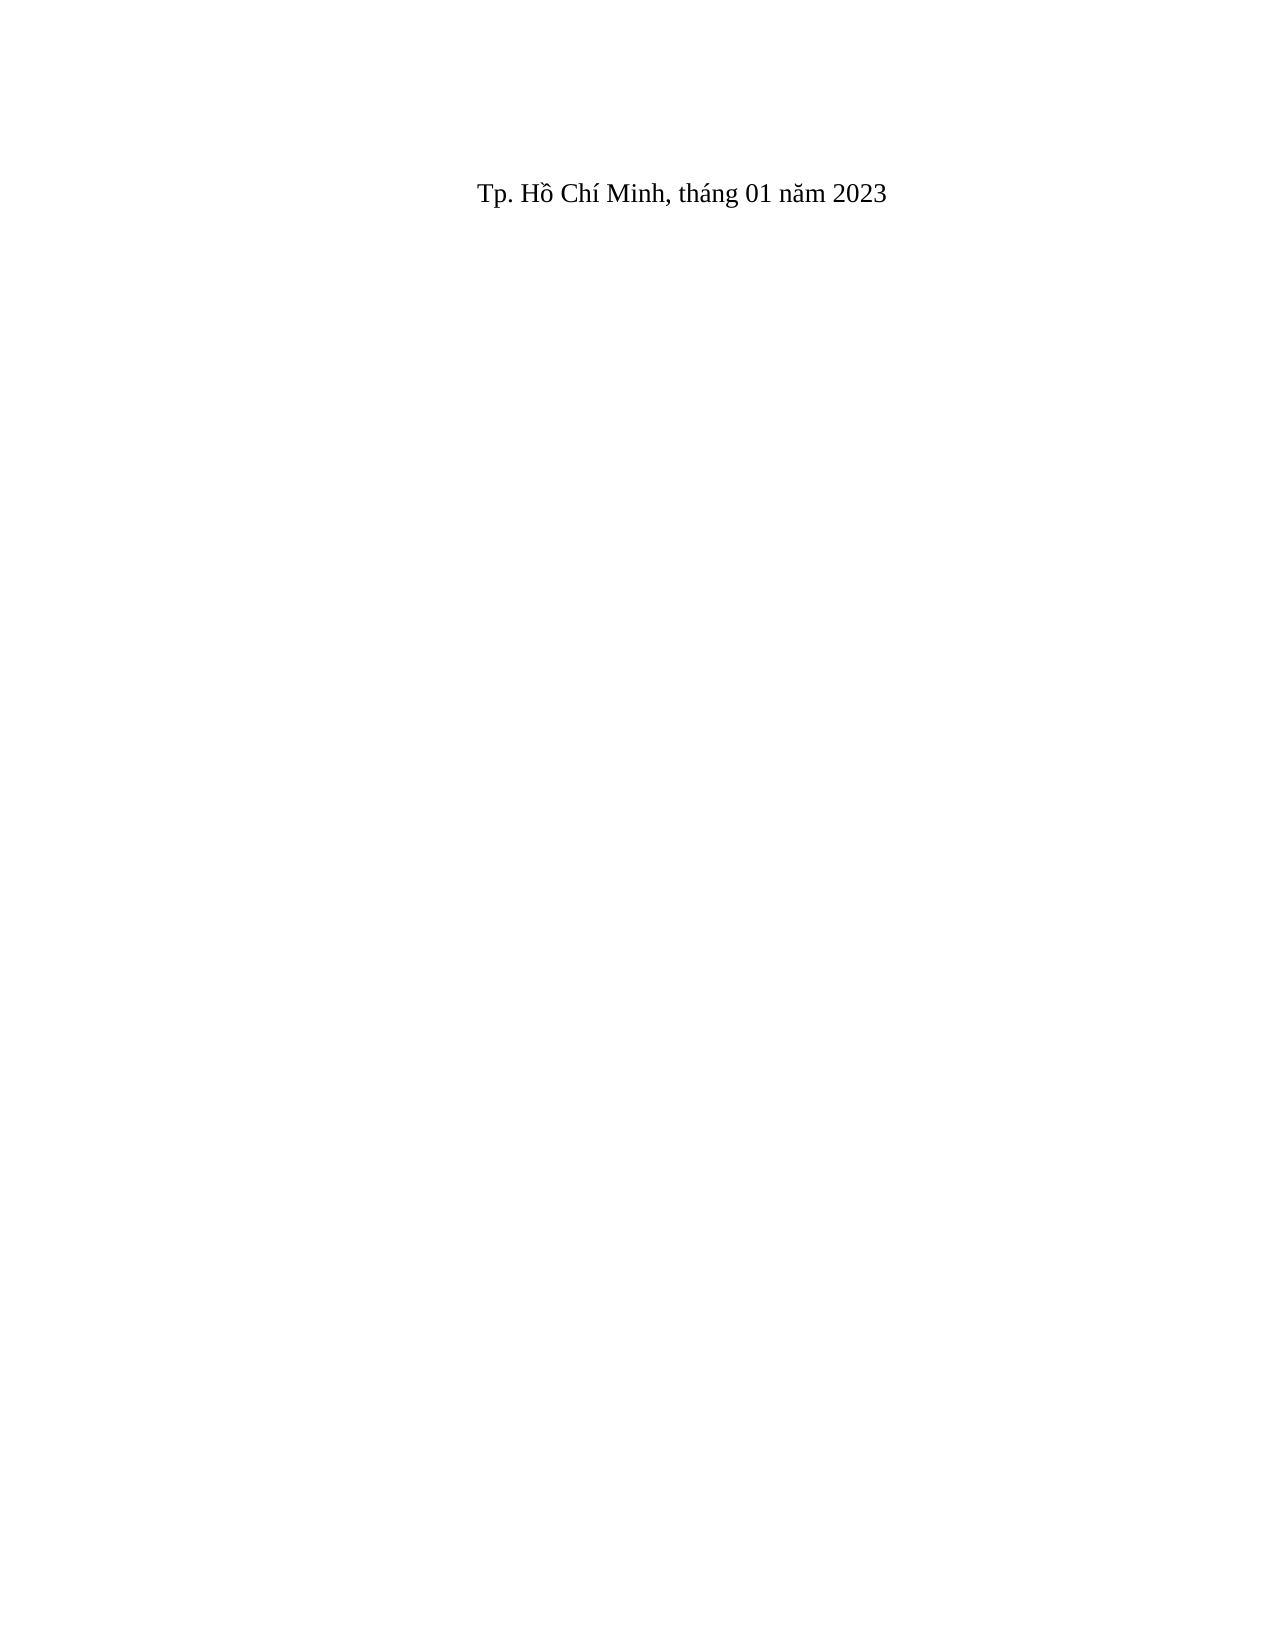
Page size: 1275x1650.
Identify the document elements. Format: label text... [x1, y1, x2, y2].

text Tp. Hồ Chí Minh, tháng 01 năm 2023 [207, 177, 1157, 208]
